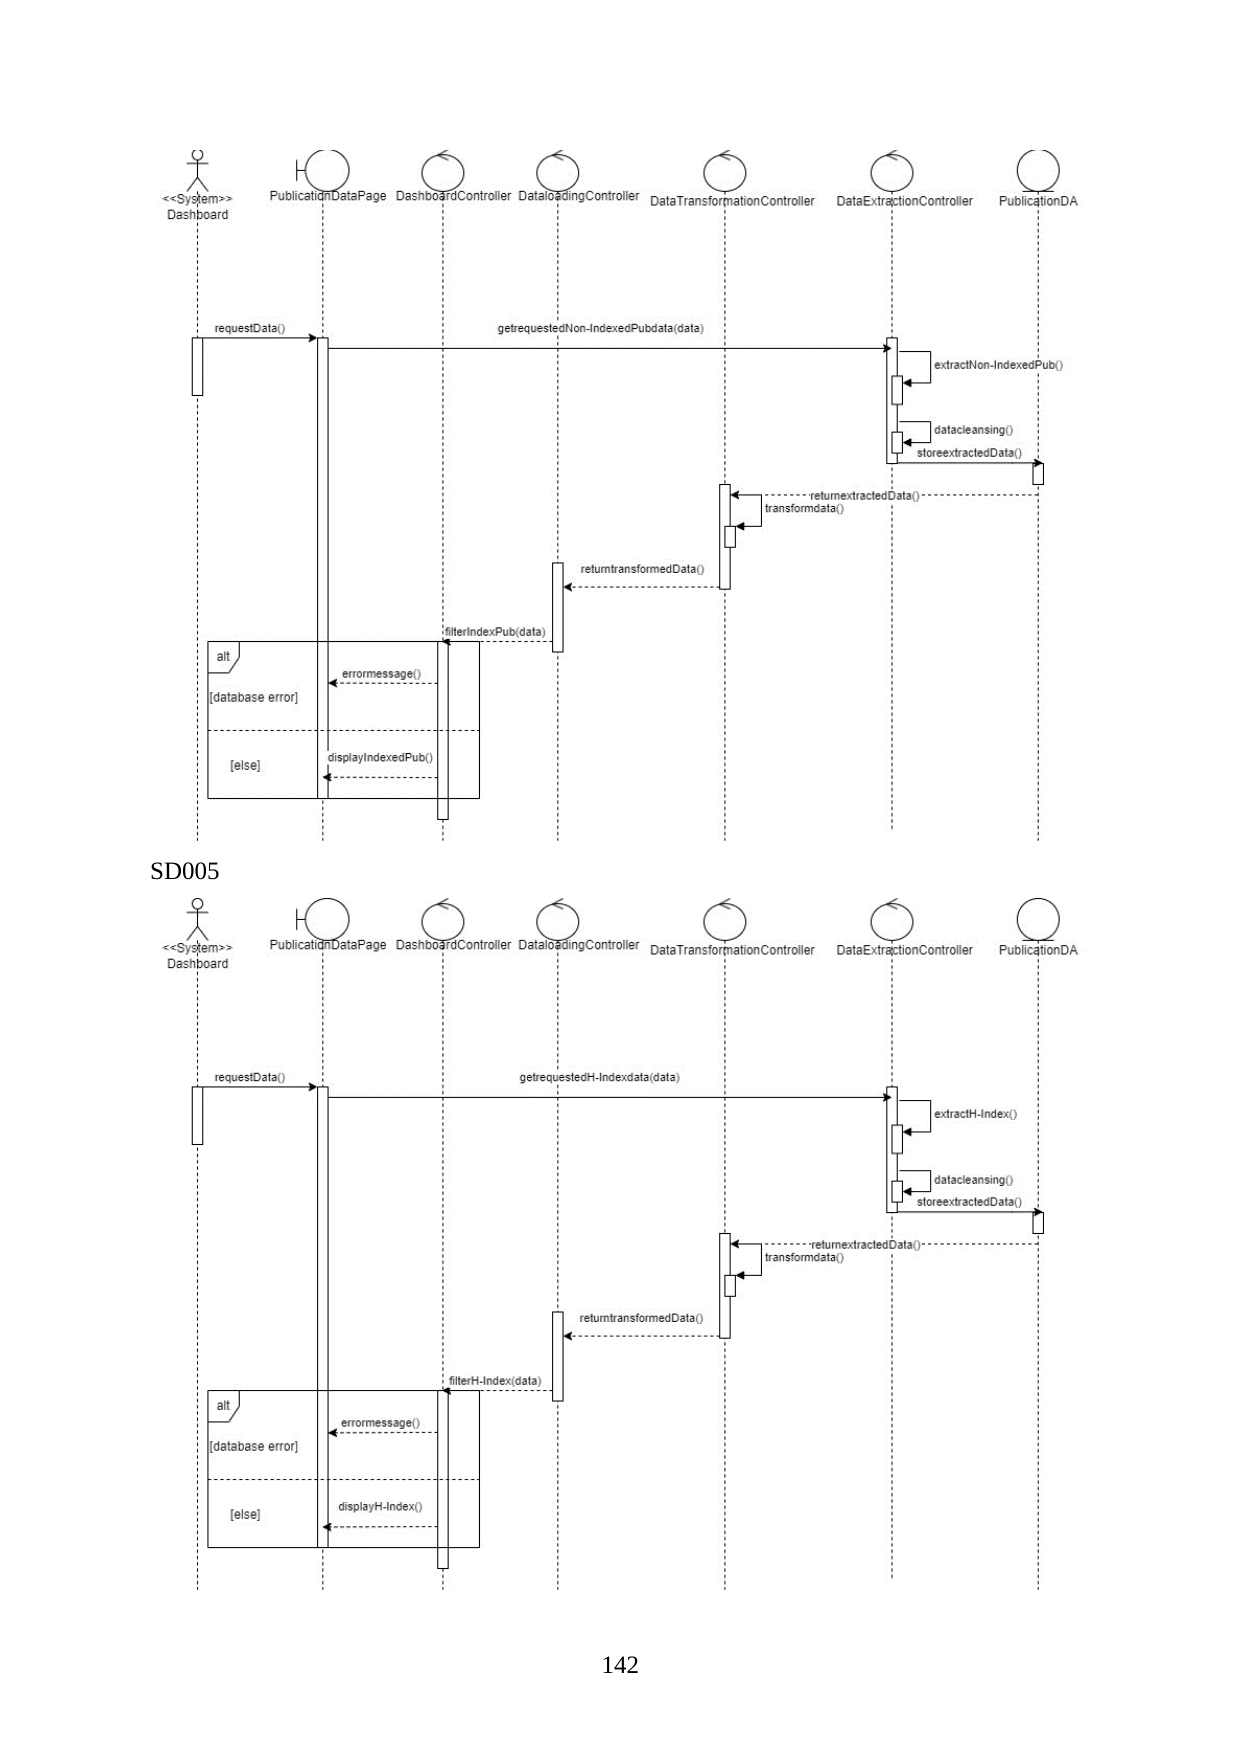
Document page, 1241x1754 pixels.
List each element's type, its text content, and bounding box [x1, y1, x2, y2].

picture [150, 150, 1091, 842]
text SD005 [150, 856, 1090, 884]
picture [150, 898, 1091, 1590]
